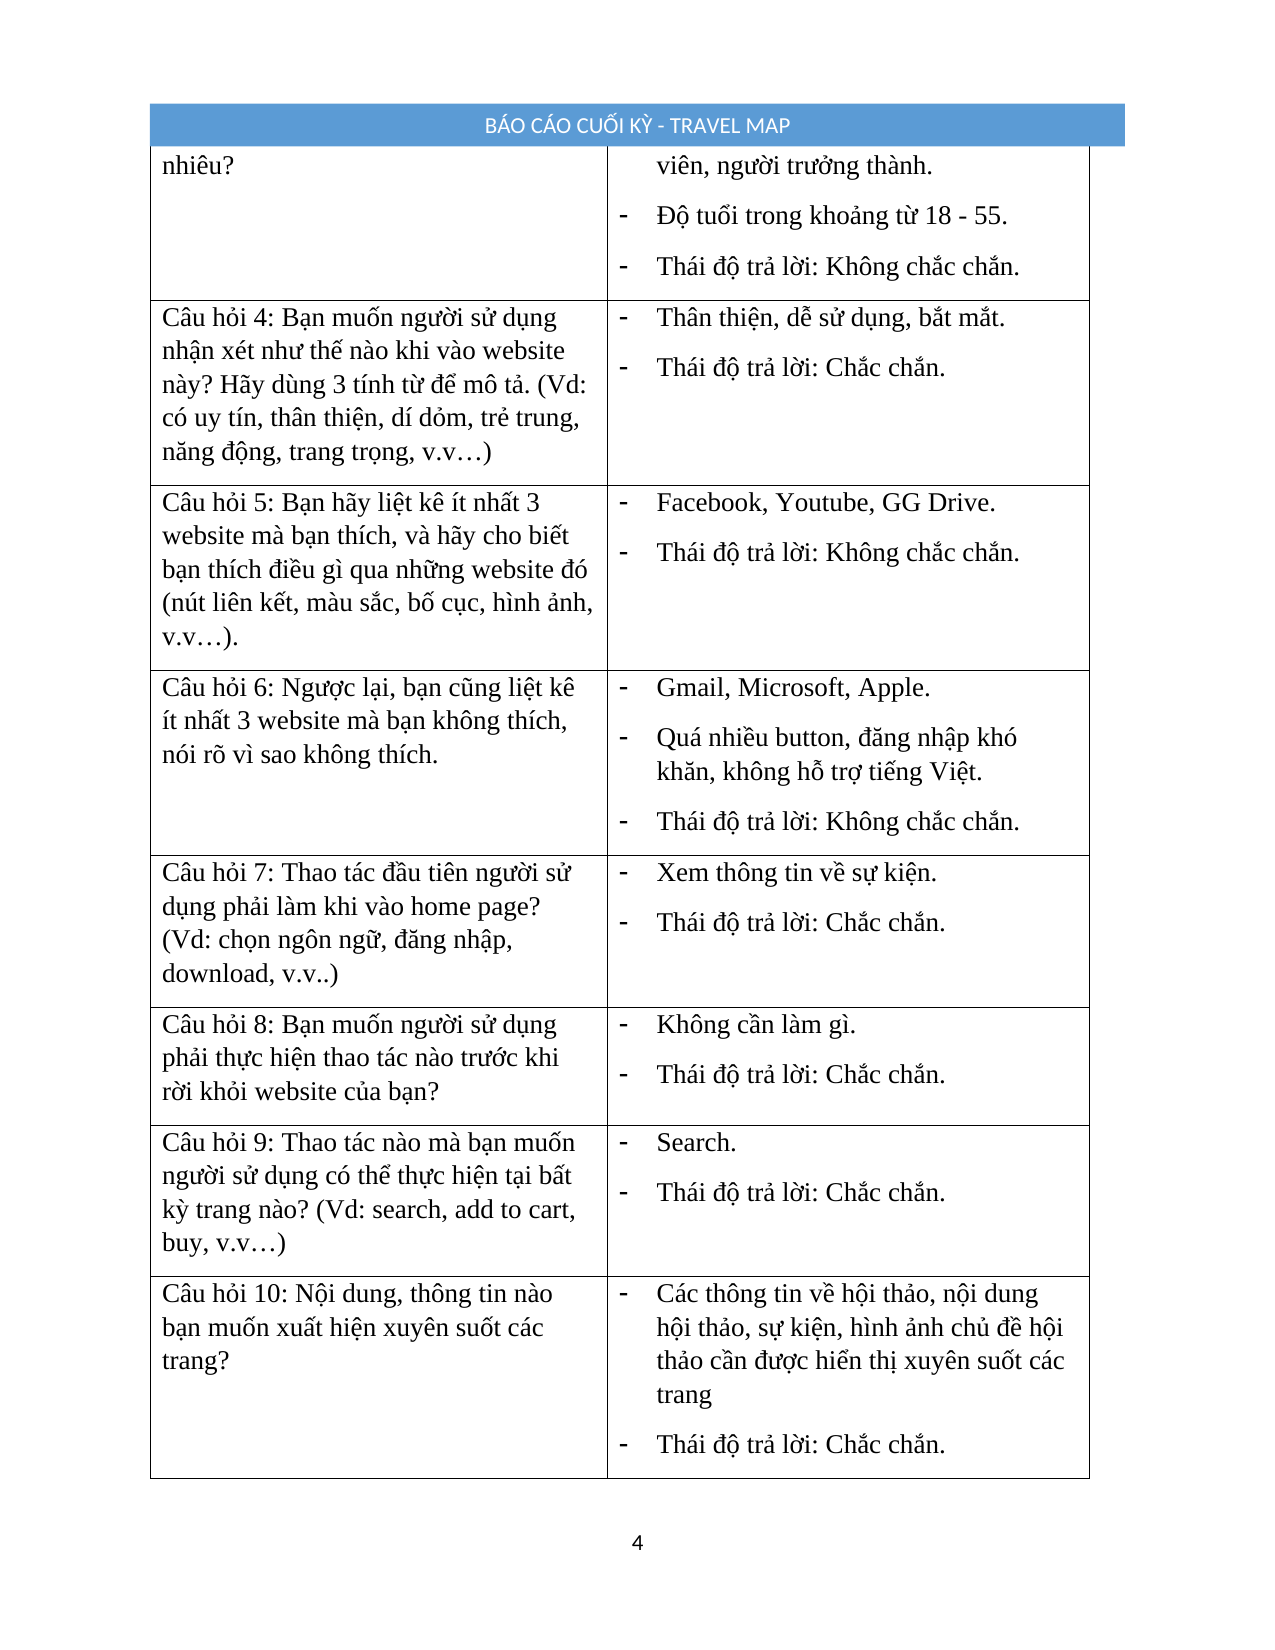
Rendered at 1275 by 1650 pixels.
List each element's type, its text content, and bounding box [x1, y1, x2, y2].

table_cell Câu hỏi 7: Thao tác đầu tiên người sử dụng phải làm khi vào home page? (Vd: chọn ngôn ngữ, đăng nhập, download, v.v..) [151, 856, 607, 1007]
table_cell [608, 147, 1089, 299]
table_cell Câu hỏi 6: Ngược lại, bạn cũng liệt kê ít nhất 3 website mà bạn không thích, nói rõ vì sao không thích. [151, 671, 607, 855]
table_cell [151, 147, 607, 299]
table_cell Các thông tin về hội thảo, nội dung hội thảo, sự kiện, hình ảnh chủ đề hội thảo cần được hiển thị xuyên suốt các trang Thái độ trả lời: Chắc chắn. [608, 1277, 1089, 1478]
table_cell Không cần làm gì. Thái độ trả lời: Chắc chắn. [608, 1008, 1089, 1125]
table_cell Gmail, Microsoft, Apple. Quá nhiều button, đăng nhập khó khăn, không hỗ trợ tiếng Việt. Thái độ trả lời: Không chắc chắn. [608, 671, 1089, 855]
table_cell Câu hỏi 9: Thao tác nào mà bạn muốn người sử dụng có thể thực hiện tại bất kỳ trang nào? (Vd: search, add to cart, buy, v.v…) [151, 1126, 607, 1276]
table_cell Xem thông tin về sự kiện. Thái độ trả lời: Chắc chắn. [608, 856, 1089, 1007]
table_cell Câu hỏi 8: Bạn muốn người sử dụng phải thực hiện thao tác nào trước khi rời khỏi website của bạn? [151, 1008, 607, 1125]
table_cell Câu hỏi 5: Bạn hãy liệt kê ít nhất 3 website mà bạn thích, và hãy cho biết bạn thích điều gì qua những website đó (nút liên kết, màu sắc, bố cục, hình ảnh, v.v…). [151, 486, 607, 670]
table_cell Câu hỏi 4: Bạn muốn người sử dụng nhận xét như thế nào khi vào website này? Hãy dùng 3 tính từ để mô tả. (Vd: có uy tín, thân thiện, dí dỏm, trẻ trung, năng động, trang trọng, v.v…) [151, 301, 607, 485]
table_cell Facebook, Youtube, GG Drive. Thái độ trả lời: Không chắc chắn. [608, 486, 1089, 670]
table_cell Search. Thái độ trả lời: Chắc chắn. [608, 1126, 1089, 1276]
table_cell Câu hỏi 10: Nội dung, thông tin nào bạn muốn xuất hiện xuyên suốt các trang? [151, 1277, 607, 1478]
table_cell Thân thiện, dễ sử dụng, bắt mắt. Thái độ trả lời: Chắc chắn. [608, 301, 1089, 485]
